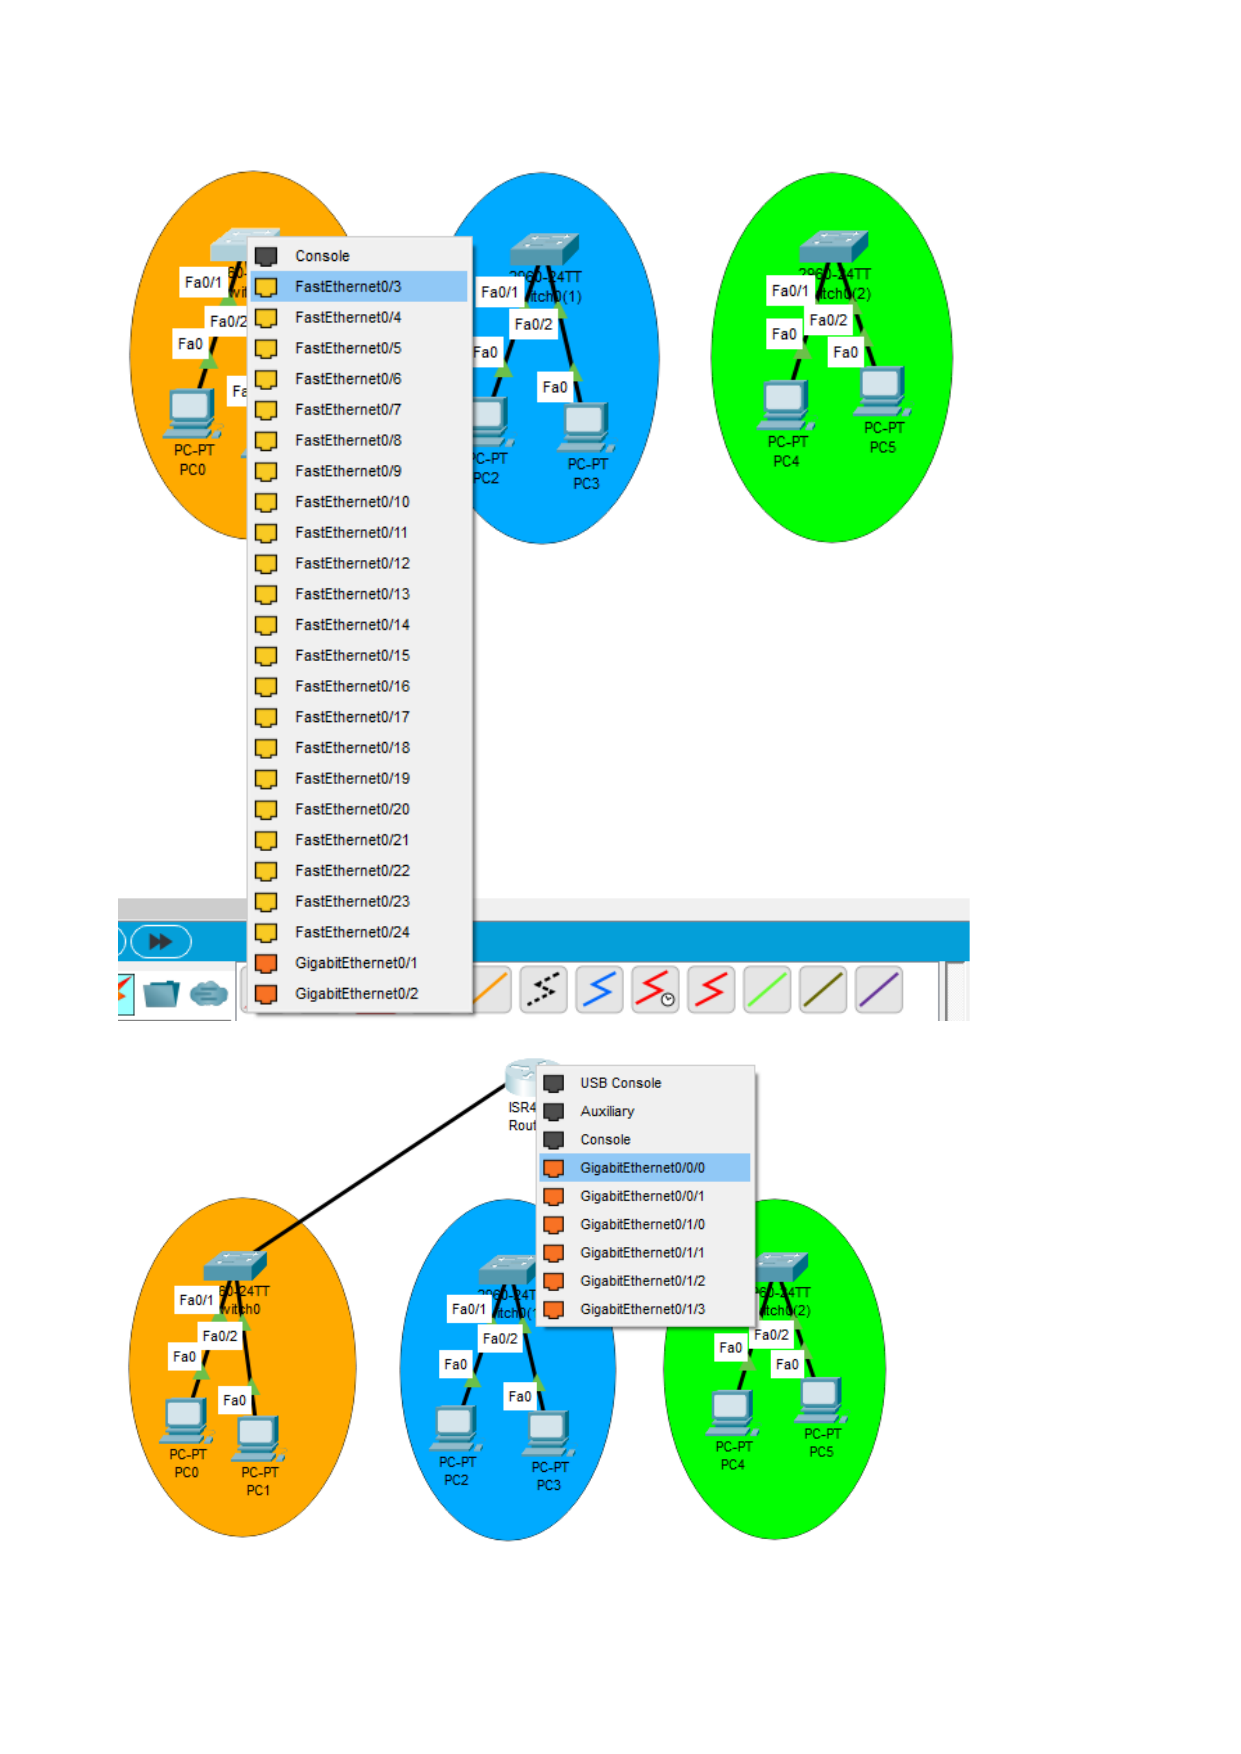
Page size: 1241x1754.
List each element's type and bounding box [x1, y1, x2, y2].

picture [118, 1049, 898, 1553]
picture [118, 147, 970, 1021]
picture [150, 935, 171, 948]
